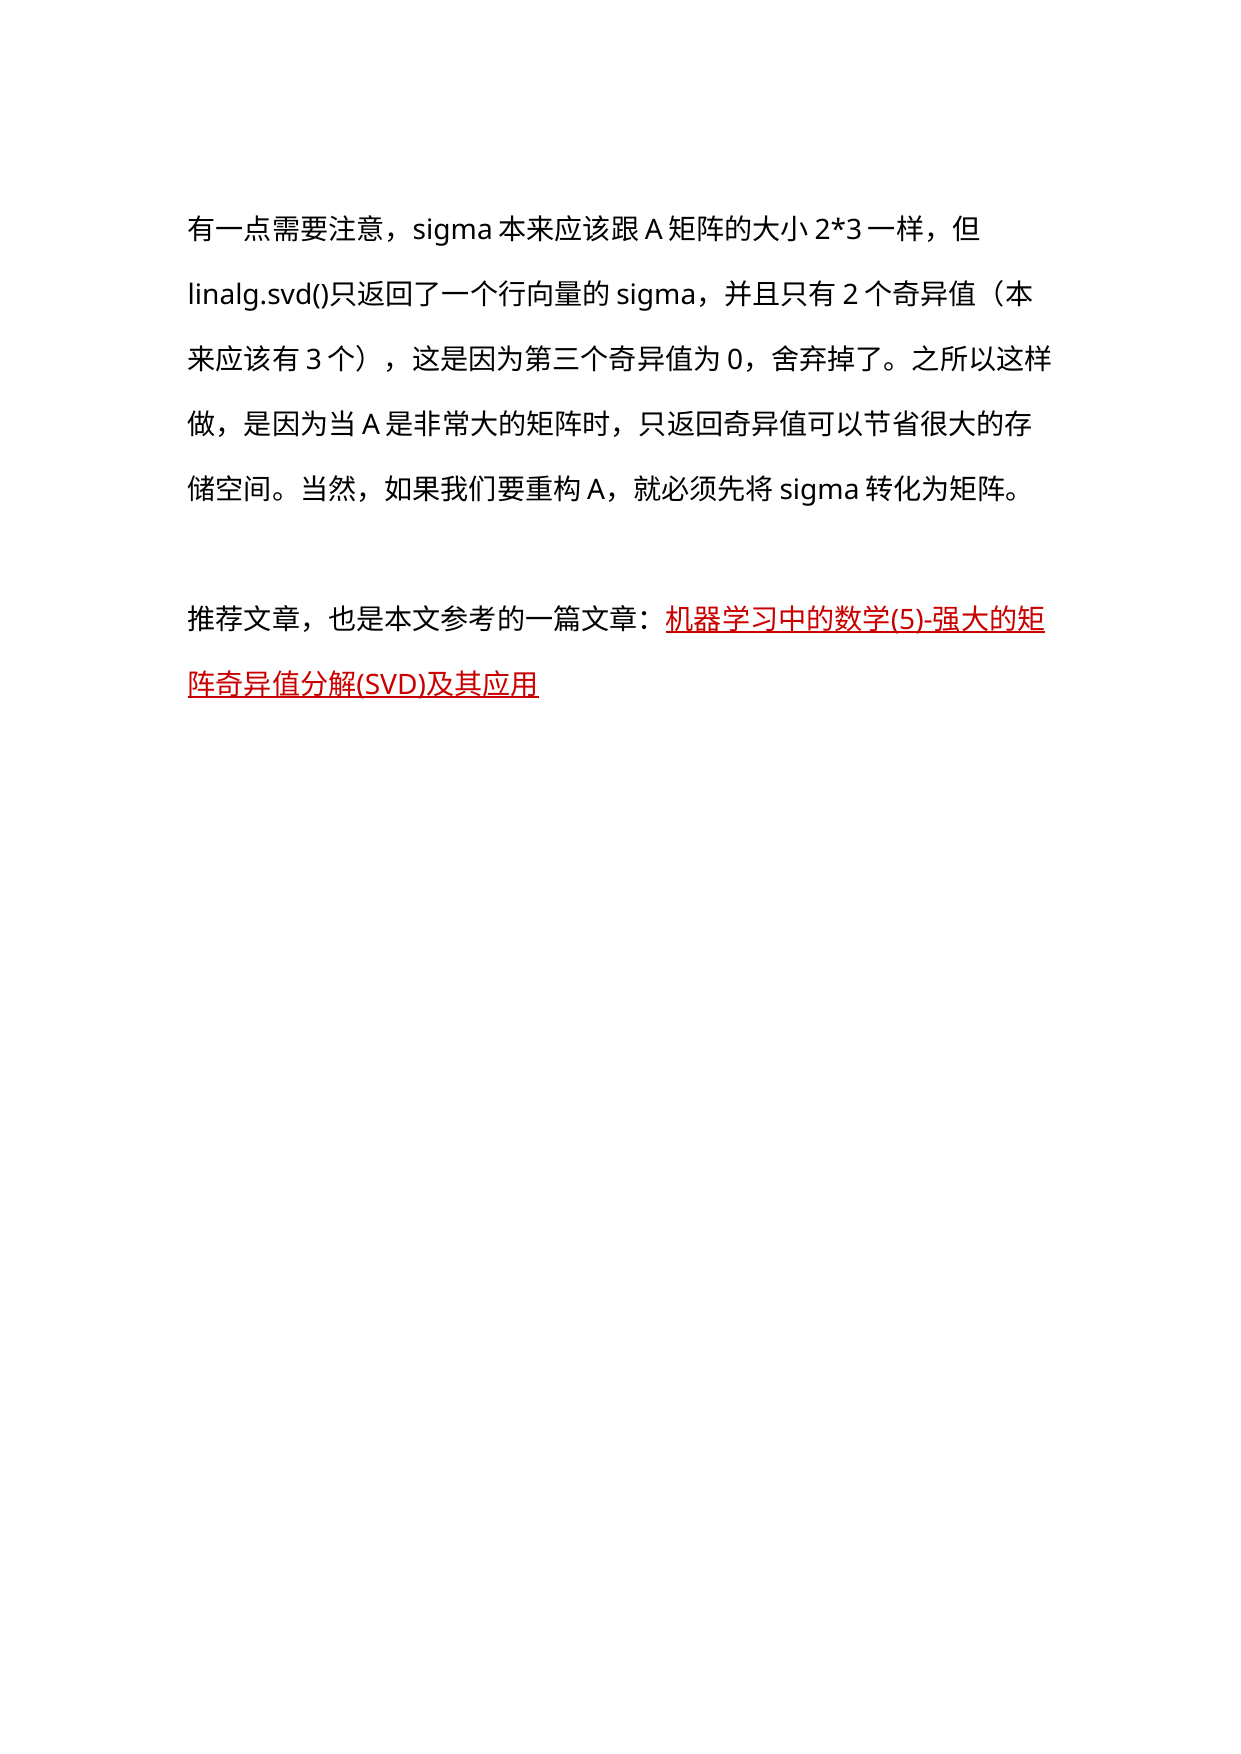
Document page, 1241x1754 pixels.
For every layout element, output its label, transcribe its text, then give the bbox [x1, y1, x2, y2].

text 有一点需要注意，sigma本来应该跟A矩阵的大小2*3一样，但linalg.svd()只返回了一个行向量的sigma，并且只有2个奇异值（本来应该有3个），这是因为第三个奇异值为0，舍弃掉了。之所以这样做，是因为当A是非常大的矩阵时，只返回奇异值可以节省很大的存储空间。当然，如果我们要重构A，就必须先将sigma转化为矩阵。 [187, 194, 1053, 519]
text 推荐文章，也是本文参考的一篇文章：机器学习中的数学(5)-强大的矩阵奇异值分解(SVD)及其应用 [187, 584, 1053, 714]
